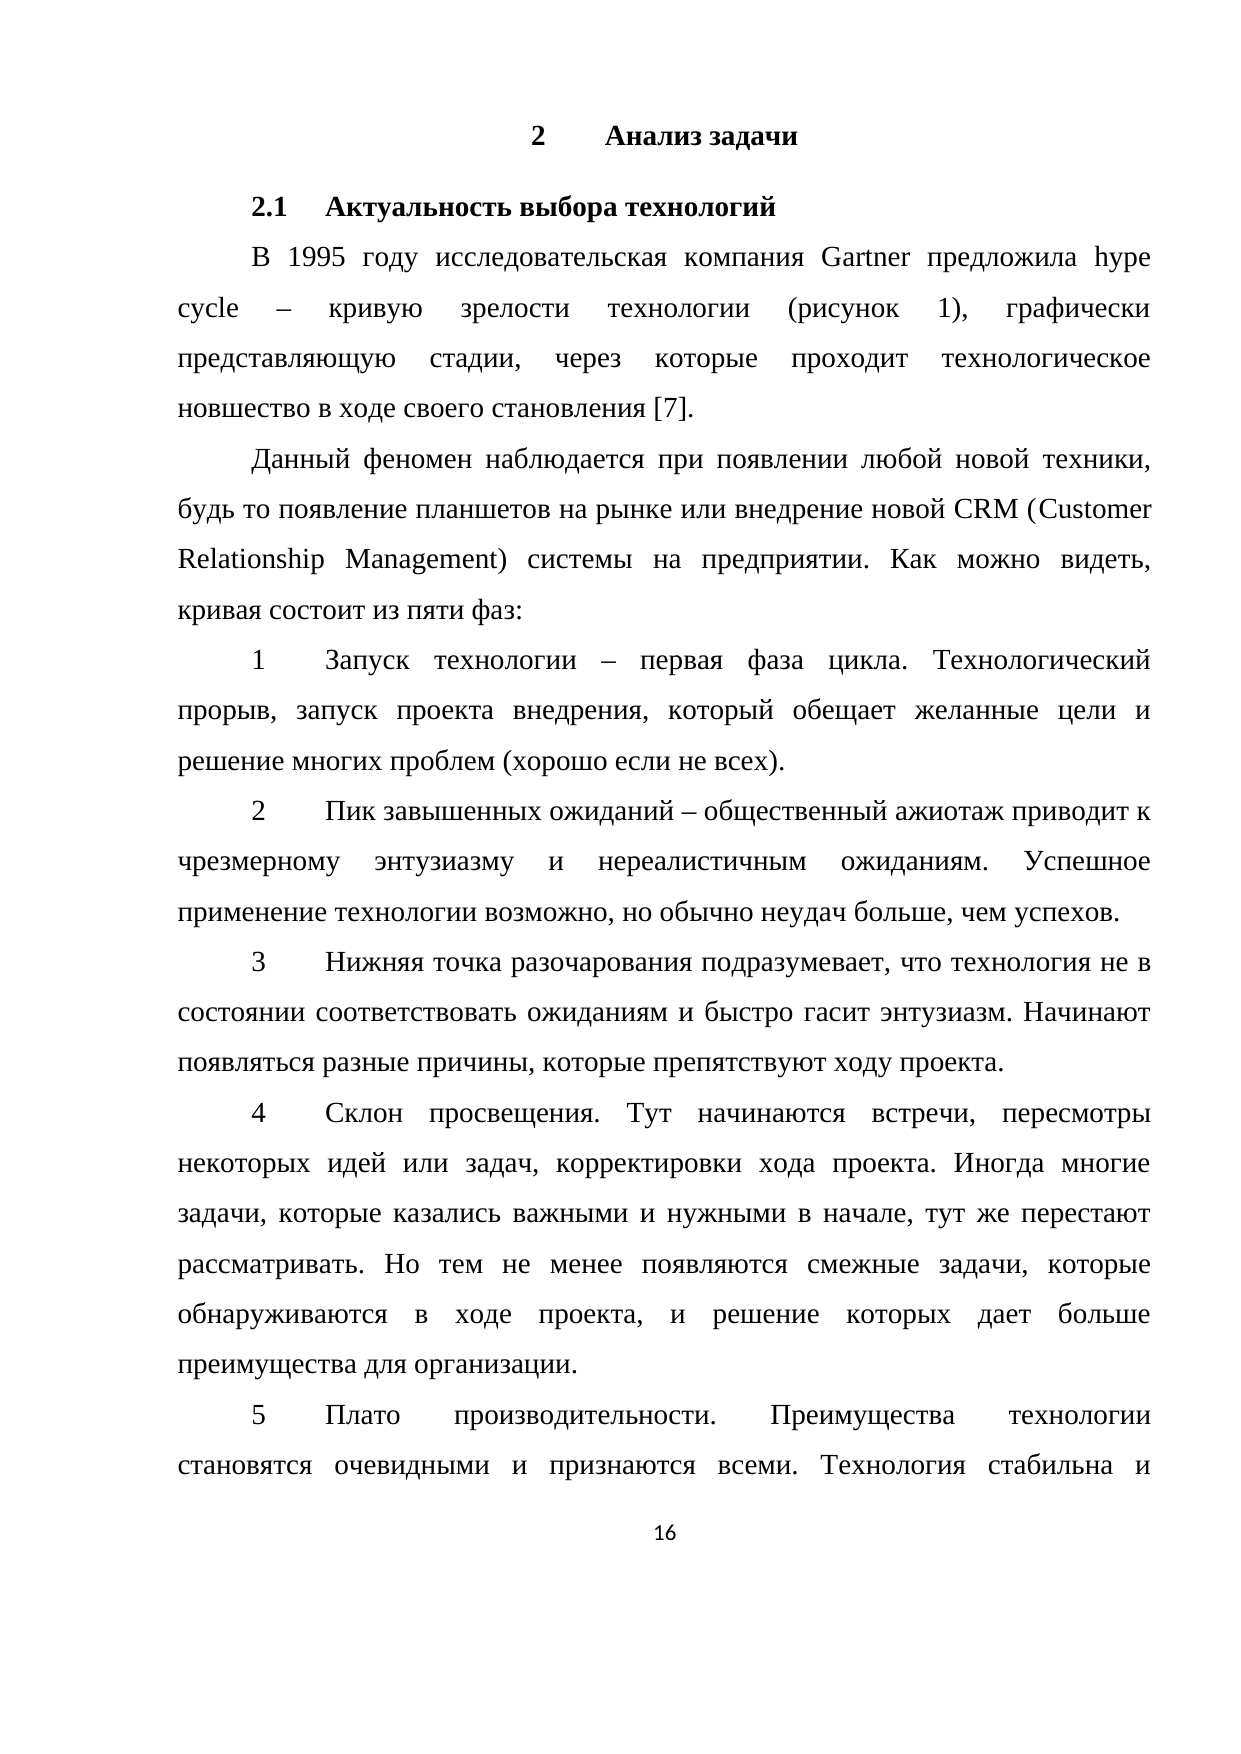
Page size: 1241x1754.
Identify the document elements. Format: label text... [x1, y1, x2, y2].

text Данный феномен наблюдается при появлении любой новой техники, будь то появление планшетов на рынке или внедрение новой CRM (Customer Relationship Management) системы на предприятии. Как можно видеть, кривая состоит из пяти фаз: [177, 441, 1152, 625]
text В 1995 году исследовательская компания Gartner предложила hype cycle – кривую зрелости технологии (рисунок 1), графически представляющую стадии, через которые проходит технологическое новшество в ходе своего становления [7]. [177, 239, 1152, 424]
text Пик завышенных ожиданий – общественный ажиотаж приводит к чрезмерному энтузиазму и нереалистичным ожиданиям. Успешное применение технологии возможно, но обычно неудач больше, чем успехов. [177, 793, 1152, 927]
text Запуск технологии – первая фаза цикла. Технологический прорыв, запуск проекта внедрения, который обещает желанные цели и решение многих проблем (хорошо если не всех). [177, 642, 1152, 776]
text Нижняя точка разочарования подразумевает, что технология не в состоянии соответствовать ожиданиям и быстро гасит энтузиазм. Начинают появляться разные причины, которые препятствуют ходу проекта. [177, 944, 1152, 1078]
list Анализ задачи [177, 118, 1152, 152]
text Актуальность выбора технологий [177, 189, 1152, 223]
text Склон просвещения. Тут начинаются встречи, пересмотры некоторых идей или задач, корректировки хода проекта. Иногда многие задачи, которые казались важными и нужными в начале, тут же перестают рассматривать. Но тем не менее появляются смежные задачи, которые обнаруживаются в ходе проекта, и решение которых дает больше преимущества для организации. [177, 1095, 1152, 1380]
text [177, 1397, 1152, 1481]
